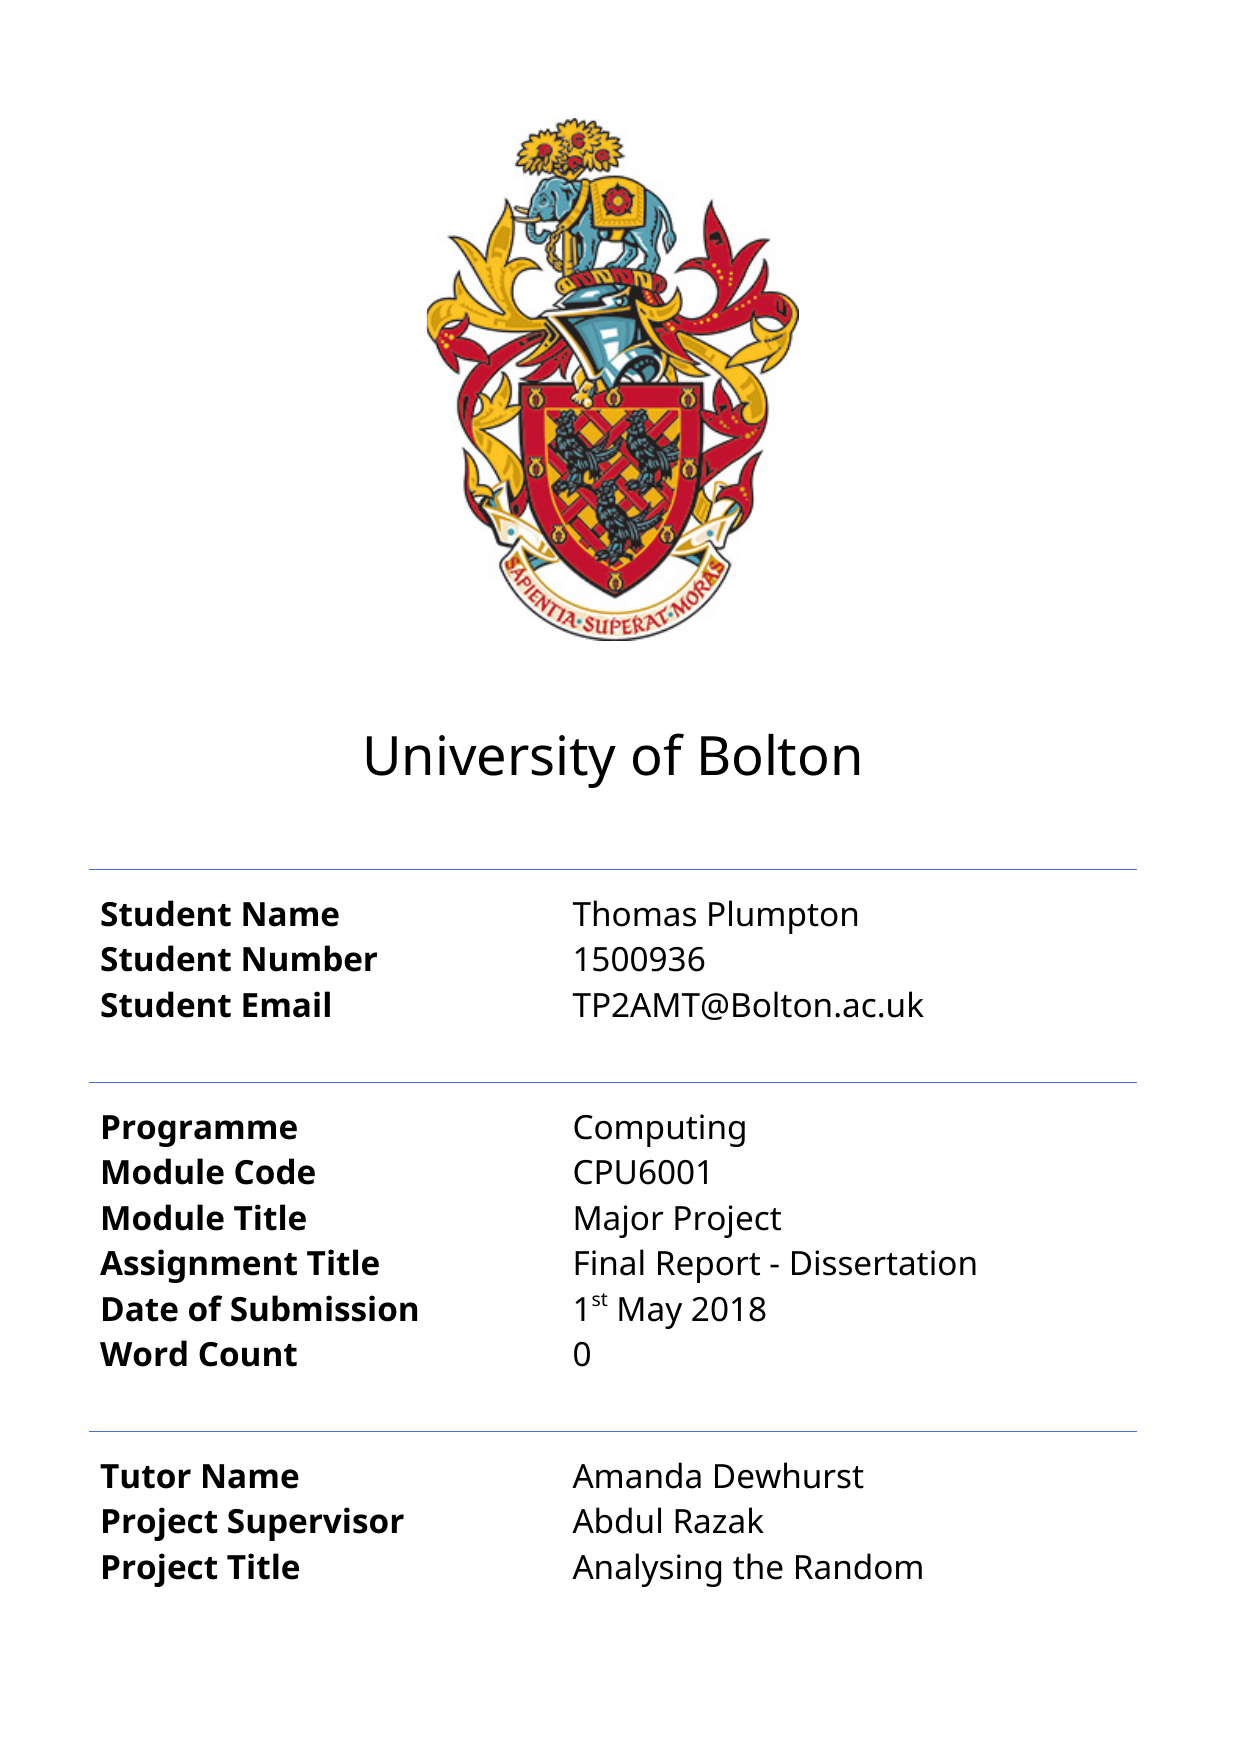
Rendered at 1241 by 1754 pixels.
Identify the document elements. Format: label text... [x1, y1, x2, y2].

table_header Student Name [89, 891, 561, 936]
table_cell Project Title [89, 1544, 561, 1589]
table_cell Assignment Title [89, 1240, 561, 1285]
table_header Programme [89, 1104, 561, 1149]
table_header Computing [561, 1104, 1028, 1149]
table_cell CPU6001 [561, 1149, 1028, 1194]
table_cell Date of Submission [89, 1285, 561, 1331]
table_cell Module Code [89, 1149, 561, 1194]
picture [426, 118, 799, 641]
table_cell Final Report - Dissertation [561, 1240, 1028, 1285]
text University of Bolton [89, 718, 1137, 792]
table_cell 1st May 2018 [561, 1285, 1028, 1331]
table_header Amanda Dewhurst [561, 1453, 1028, 1498]
table_cell Word Count [89, 1331, 561, 1376]
table_cell Project Supervisor [89, 1498, 561, 1544]
table_cell Student Email [89, 982, 561, 1027]
table_header Tutor Name [89, 1453, 561, 1498]
table_cell Module Title [89, 1195, 561, 1240]
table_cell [561, 1544, 1028, 1589]
table_cell 19214 [561, 1331, 1028, 1376]
table_cell Abdul Razak [561, 1498, 1028, 1544]
table_cell 1500936 [561, 936, 1028, 982]
table_cell TP2AMT@Bolton.ac.uk [561, 982, 1028, 1027]
table_header Thomas Plumpton [561, 891, 1028, 936]
table_cell Student Number [89, 936, 561, 982]
table_cell Major Project [561, 1195, 1028, 1240]
